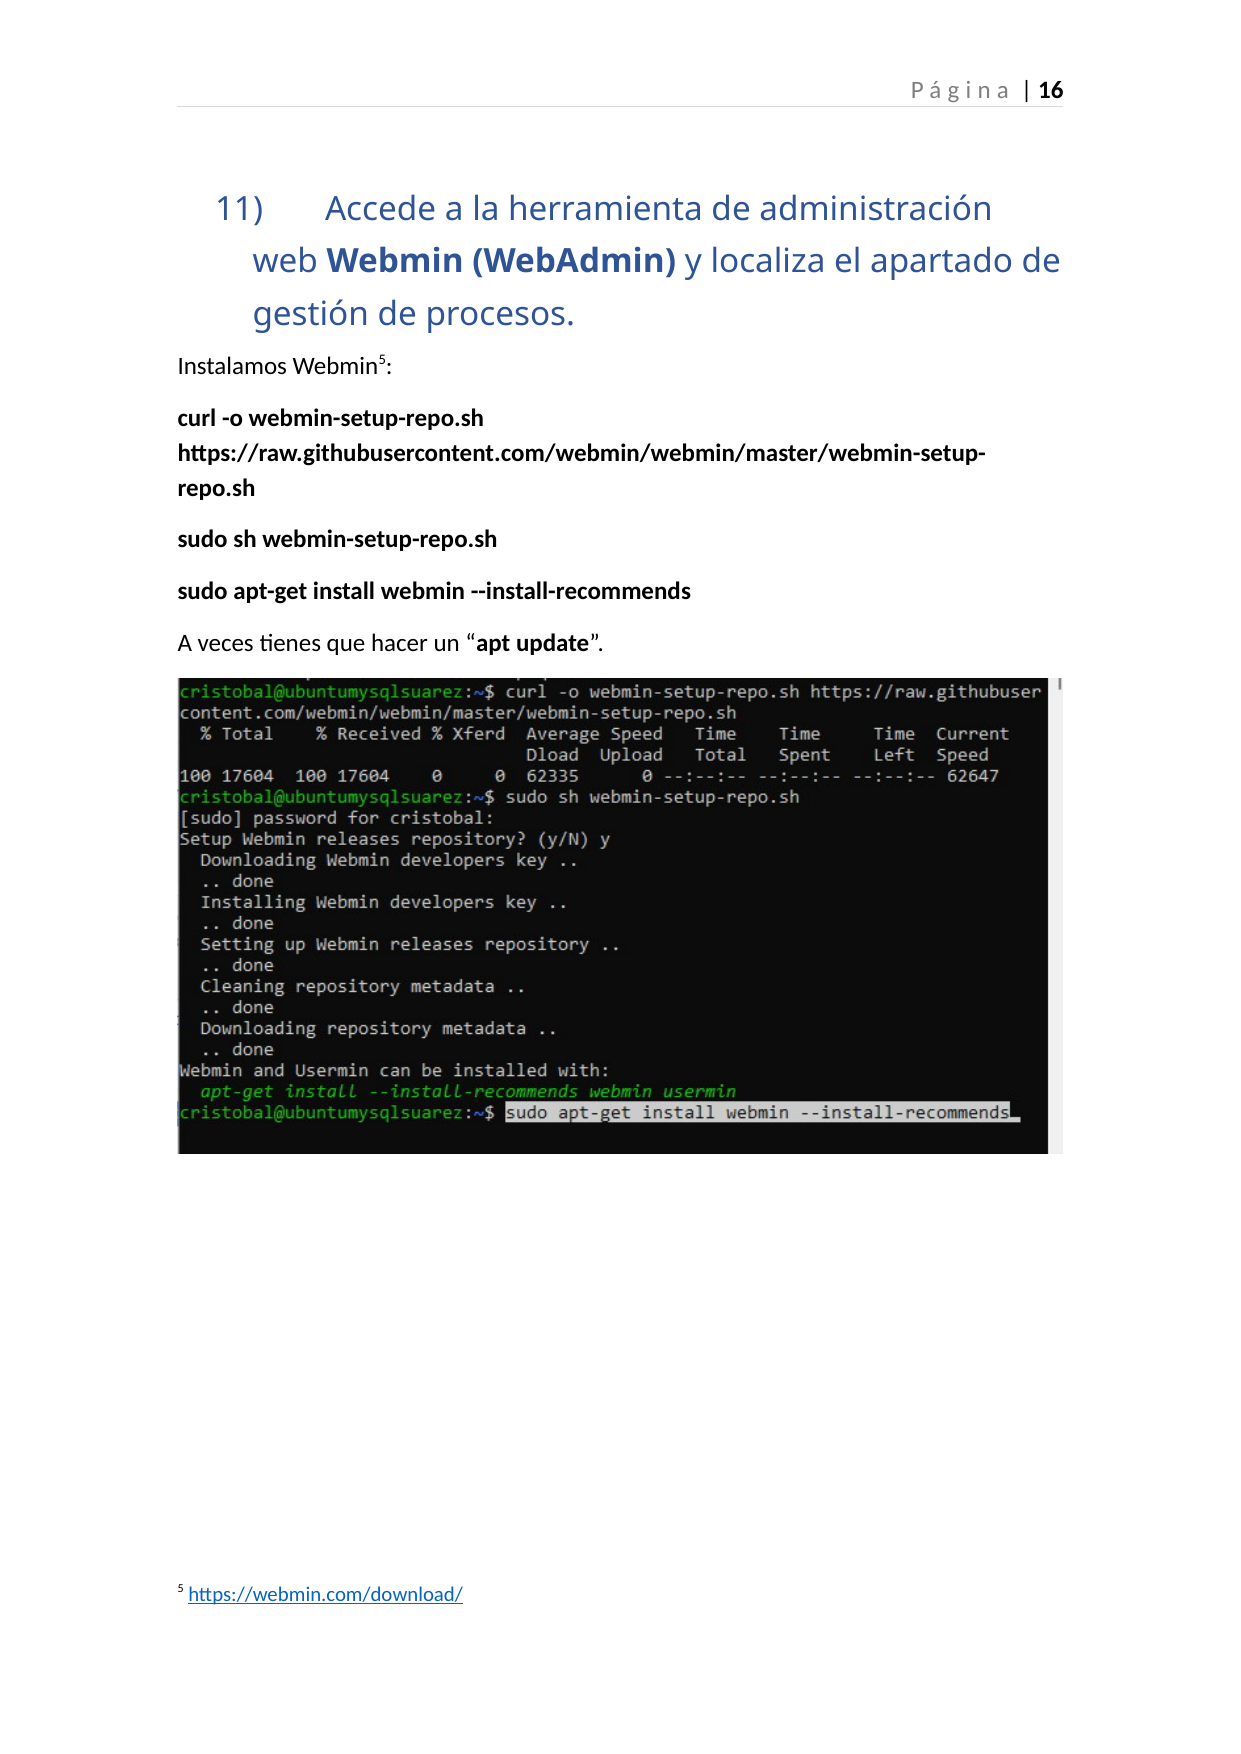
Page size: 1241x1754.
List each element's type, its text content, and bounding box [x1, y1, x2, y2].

text sudo apt-get install webmin --install-recommends [177, 575, 1063, 606]
picture [177, 678, 1063, 1154]
text Instalamos Webmin: [177, 350, 1063, 381]
text A veces tienes que hacer un “apt update”. [177, 627, 1063, 657]
text sudo sh webmin-setup-repo.sh [177, 523, 1063, 554]
text curl -o webmin-setup-repo.sh https://raw.githubusercontent.com/webmin/webmin/master/webmin-setup-repo.sh [177, 402, 1063, 502]
subtitle Accede a la herramienta de administración web Webmin (WebAdmin) y localiza el apartado de gestión de procesos. [215, 185, 1063, 335]
